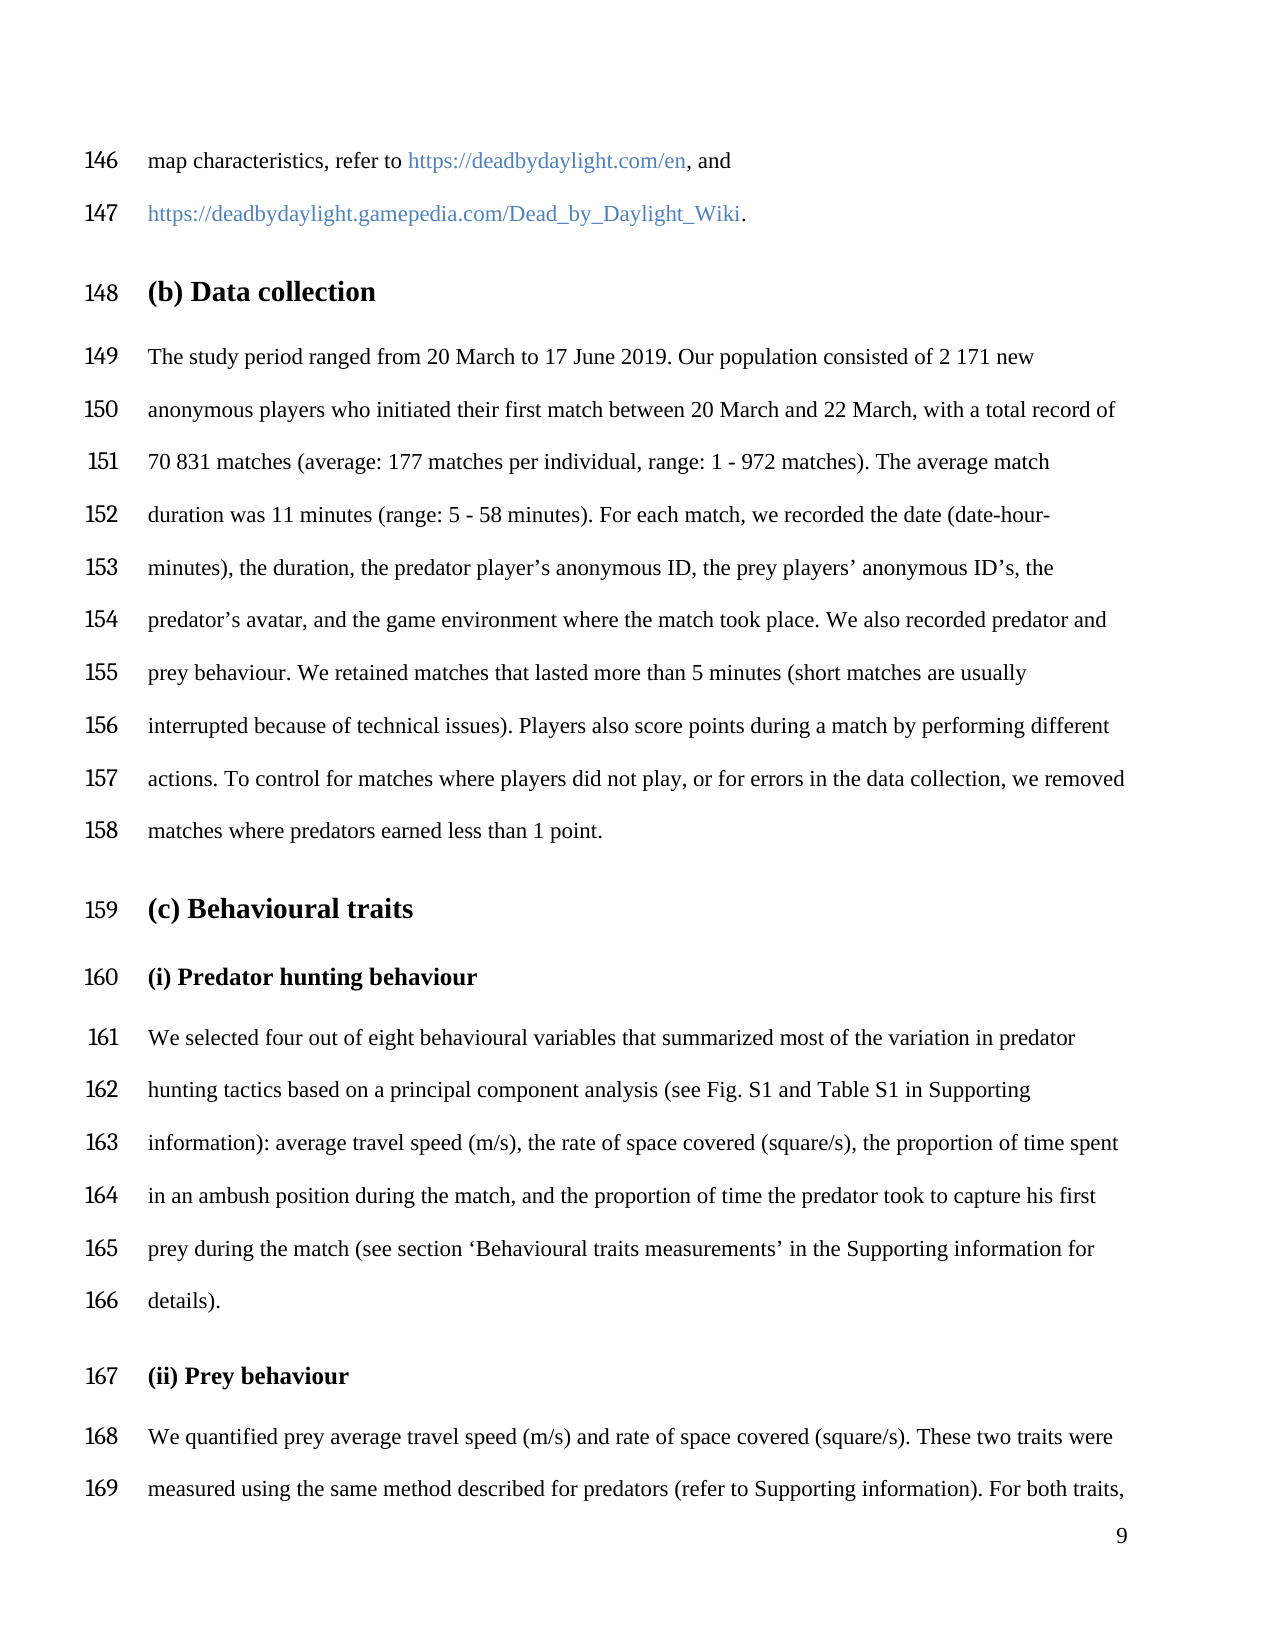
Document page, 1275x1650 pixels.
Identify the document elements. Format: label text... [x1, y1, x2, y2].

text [148, 1423, 1127, 1502]
text We selected four out of eight behavioural variables that summarized most of the variation in predator hunting tactics based on a principal component analysis (see Fig. S1 and Table S1 in Supporting information): average travel speed (m/s), the rate of space covered (square/s), the proportion of time spent in an ambush position during the match, and the proportion of time the predator took to capture his first prey during the match (see section ‘Behavioural traits measurements’ in the Supporting information for details). [148, 1024, 1127, 1314]
text The study period ranged from 20 March to 17 June 2019. Our population consisted of 2 171 new anonymous players who initiated their first match between 20 March and 22 March, with a total record of 70 831 matches (average: 177 matches per individual, range: 1 - 972 matches). The average match duration was 11 minutes (range: 5 - 58 minutes). For each match, we recorded the date (date-hour-minutes), the duration, the predator player’s anonymous ID, the prey players’ anonymous ID’s, the predator’s avatar, and the game environment where the match took place. We also recorded predator and prey behaviour. We retained matches that lasted more than 5 minutes (short matches are usually interrupted because of technical issues). Players also score points during a match by performing different actions. To control for matches where players did not play, or for errors in the data collection, we removed matches where predators earned less than 1 point. [148, 343, 1127, 844]
subtitle (i) Predator hunting behaviour [148, 962, 1127, 991]
subtitle (b) Data collection [148, 274, 1127, 307]
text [148, 148, 1127, 227]
subtitle (c) Behavioural traits [148, 891, 1127, 924]
subtitle (ii) Prey behaviour [148, 1361, 1127, 1390]
